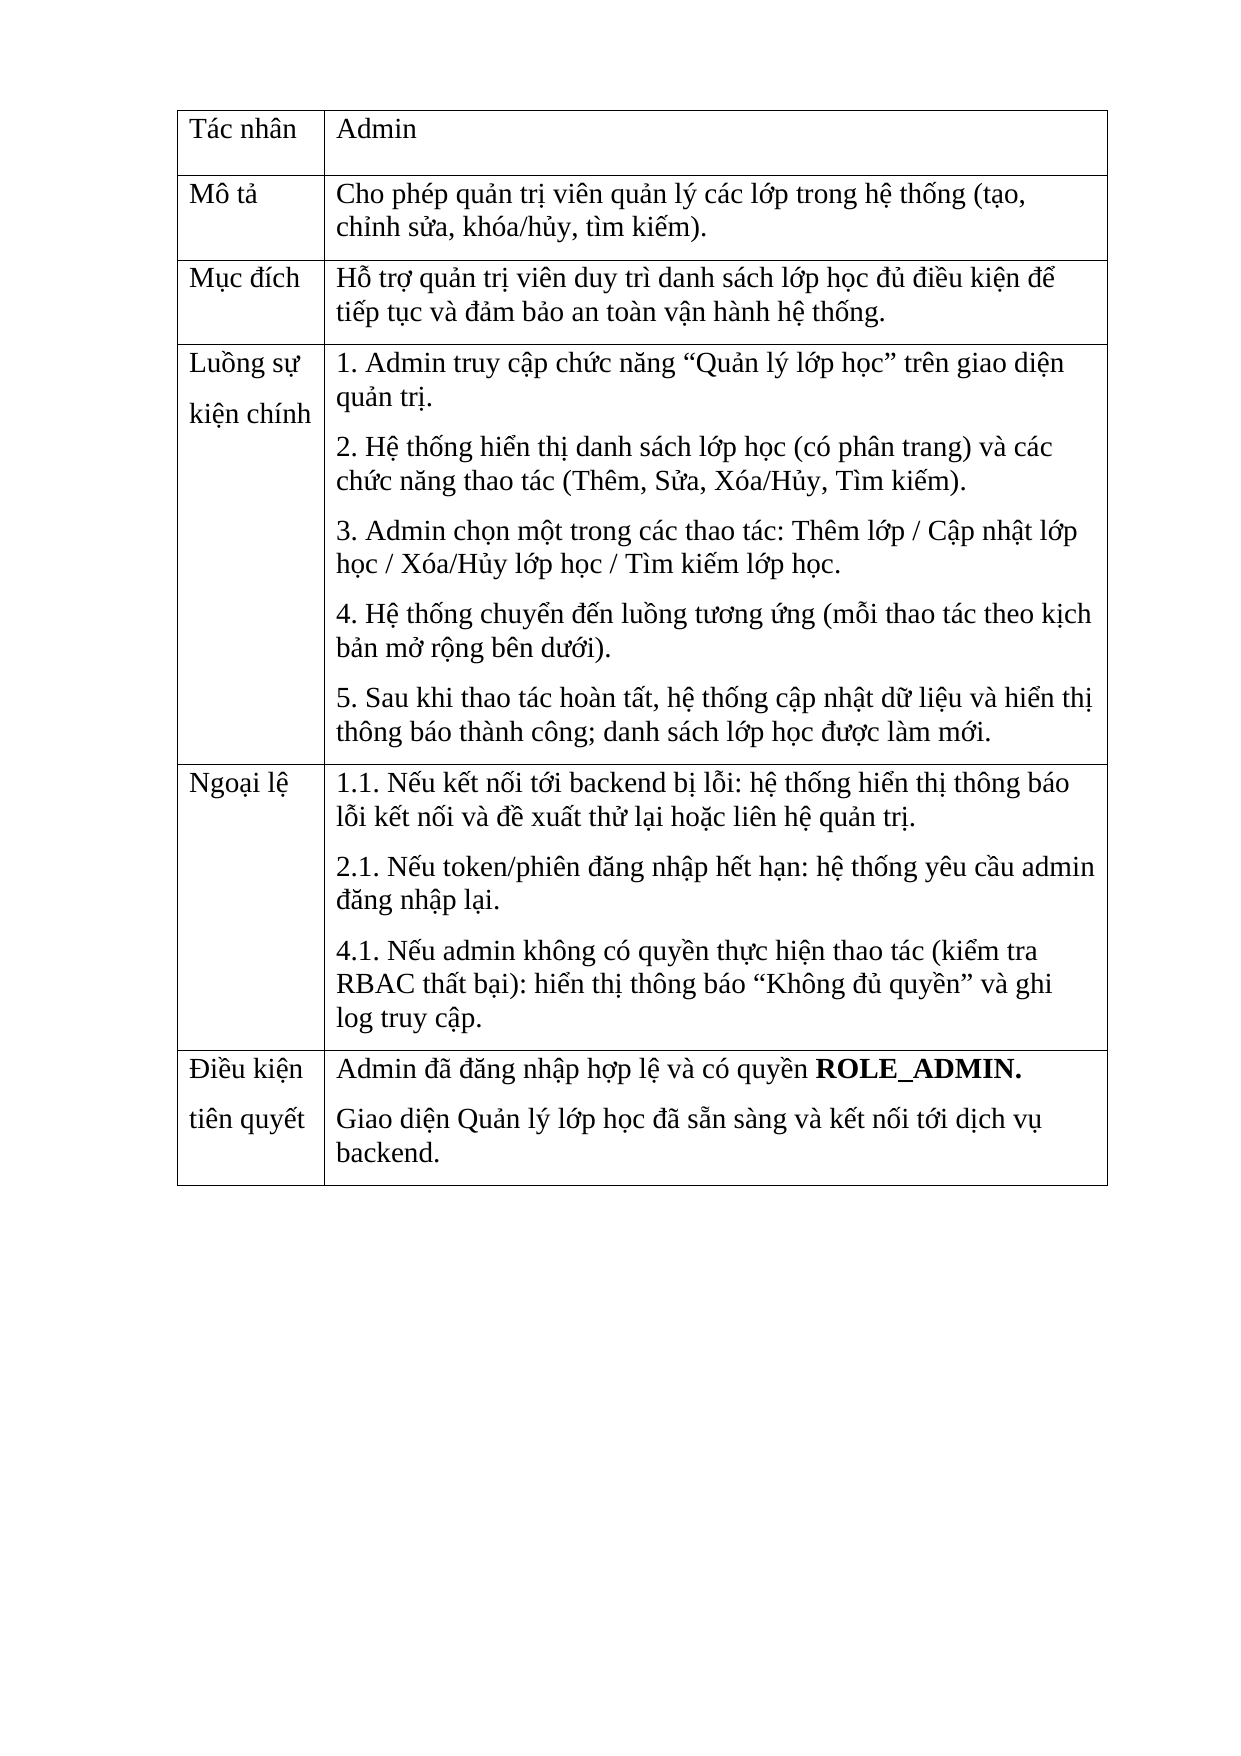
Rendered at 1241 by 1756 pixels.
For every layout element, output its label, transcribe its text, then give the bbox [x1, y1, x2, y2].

table_cell 1.1. Nếu kết nối tới backend bị lỗi: hệ thống hiển thị thông báo lỗi kết nối và đề xuất thử lại hoặc liên hệ quản trị. 2.1. Nếu token/phiên đăng nhập hết hạn: hệ thống yêu cầu admin đăng nhập lại. 4.1. Nếu admin không có quyền thực hiện thao tác (kiểm tra RBAC thất bại): hiển thị thông báo “Không đủ quyền” và ghi log truy cập. [325, 765, 1107, 1050]
table_cell Mô tả [178, 176, 324, 259]
table_cell Điều kiện tiên quyết [178, 1051, 324, 1185]
table_cell Mục đích [178, 261, 324, 344]
table_cell Hỗ trợ quản trị viên duy trì danh sách lớp học đủ điều kiện để tiếp tục và đảm bảo an toàn vận hành hệ thống. [325, 261, 1107, 344]
table_cell Admin [325, 111, 1107, 175]
table_cell Ngoại lệ [178, 765, 324, 1050]
table_cell Luồng sự kiện chính [178, 345, 324, 764]
table_cell Admin đã đăng nhập hợp lệ và có quyền ROLE_ADMIN. Giao diện Quản lý lớp học đã sẵn sàng và kết nối tới dịch vụ backend. [325, 1051, 1107, 1185]
table_cell Tác nhân [178, 111, 324, 175]
table_cell Cho phép quản trị viên quản lý các lớp trong hệ thống (tạo, chỉnh sửa, khóa/hủy, tìm kiếm). [325, 176, 1107, 259]
table_cell 1. Admin truy cập chức năng “Quản lý lớp học” trên giao diện quản trị. 2. Hệ thống hiển thị danh sách lớp học (có phân trang) và các chức năng thao tác (Thêm, Sửa, Xóa/Hủy, Tìm kiếm). 3. Admin chọn một trong các thao tác: Thêm lớp / Cập nhật lớp học / Xóa/Hủy lớp học / Tìm kiếm lớp học. 4. Hệ thống chuyển đến luồng tương ứng (mỗi thao tác theo kịch bản mở rộng bên dưới). 5. Sau khi thao tác hoàn tất, hệ thống cập nhật dữ liệu và hiển thị thông báo thành công; danh sách lớp học được làm mới. [325, 345, 1107, 764]
